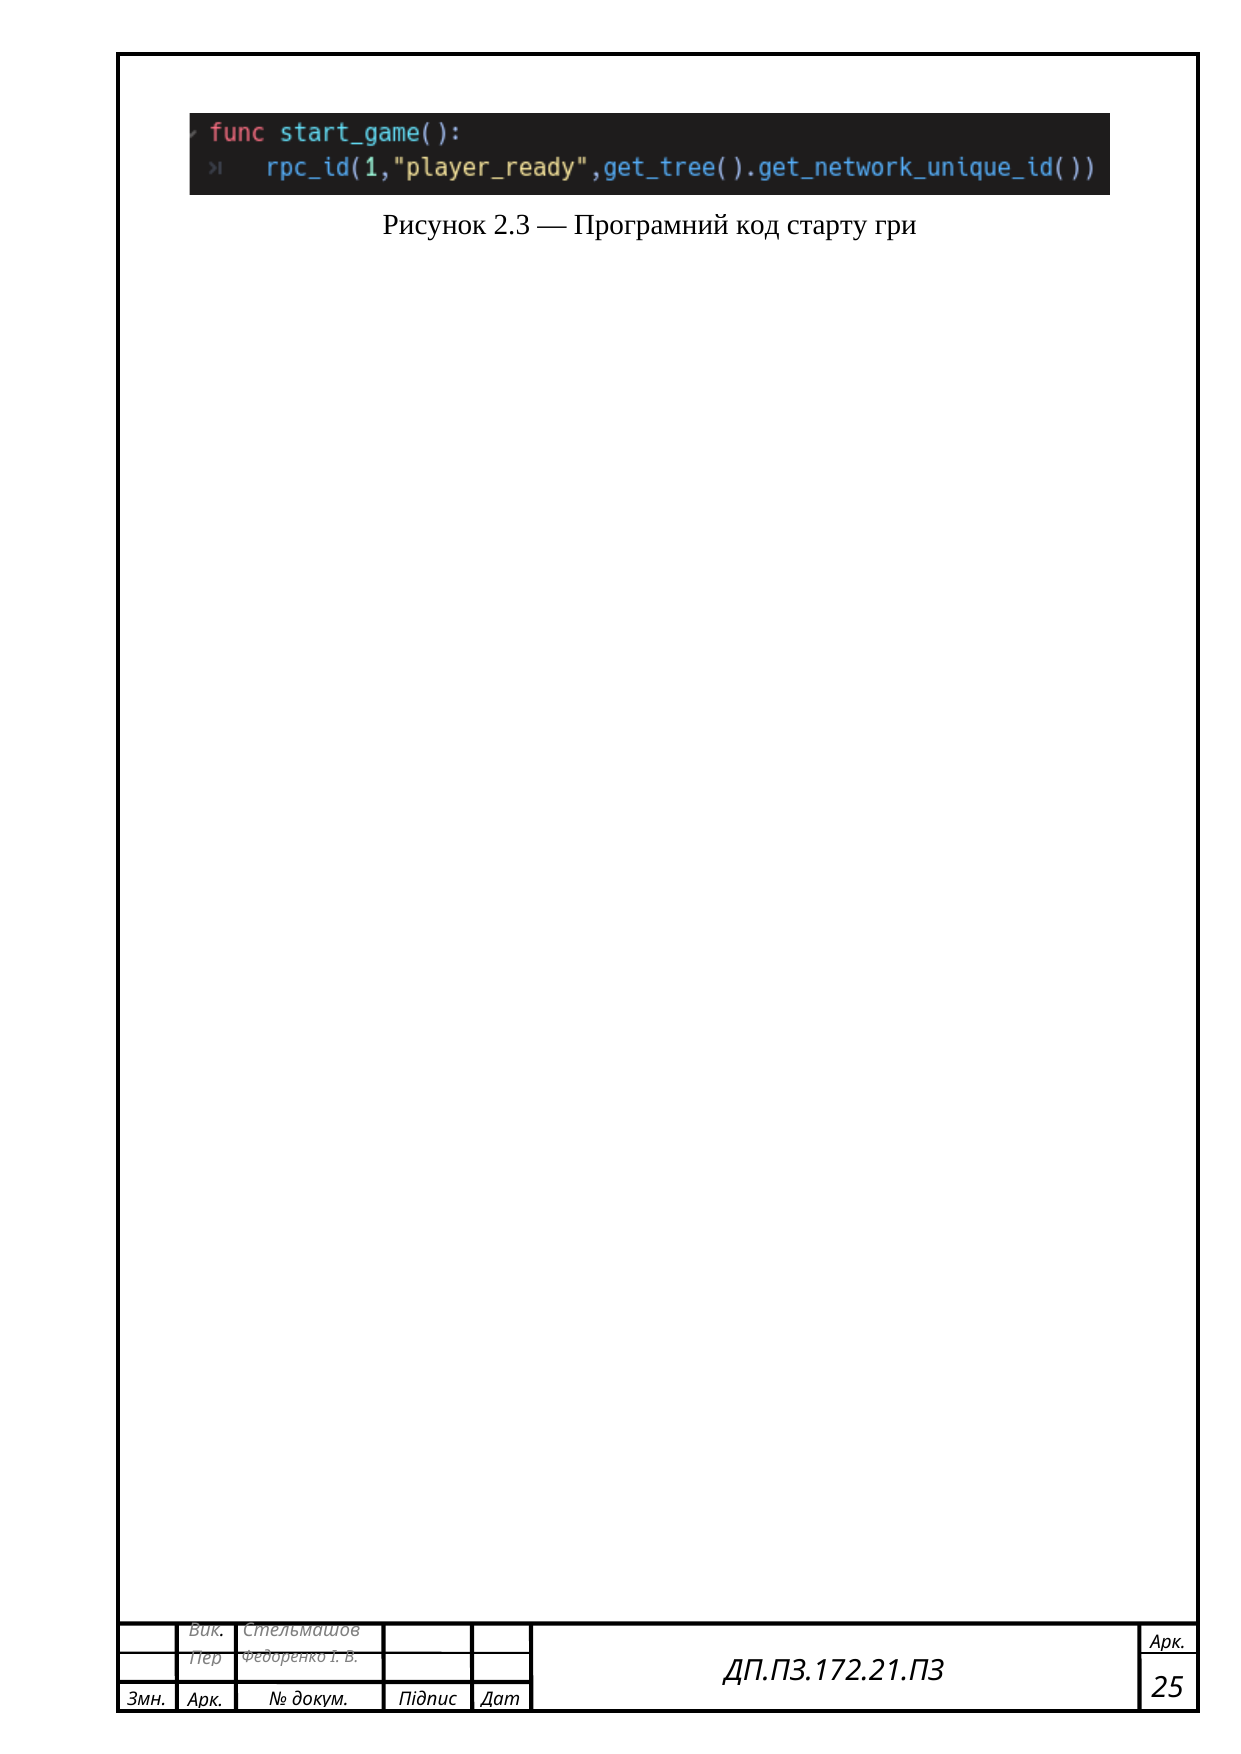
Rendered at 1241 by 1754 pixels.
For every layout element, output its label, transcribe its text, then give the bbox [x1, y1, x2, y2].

picture [189, 113, 1110, 195]
text Рисунок 2.3 — Програмний код старту гри [148, 207, 1152, 241]
